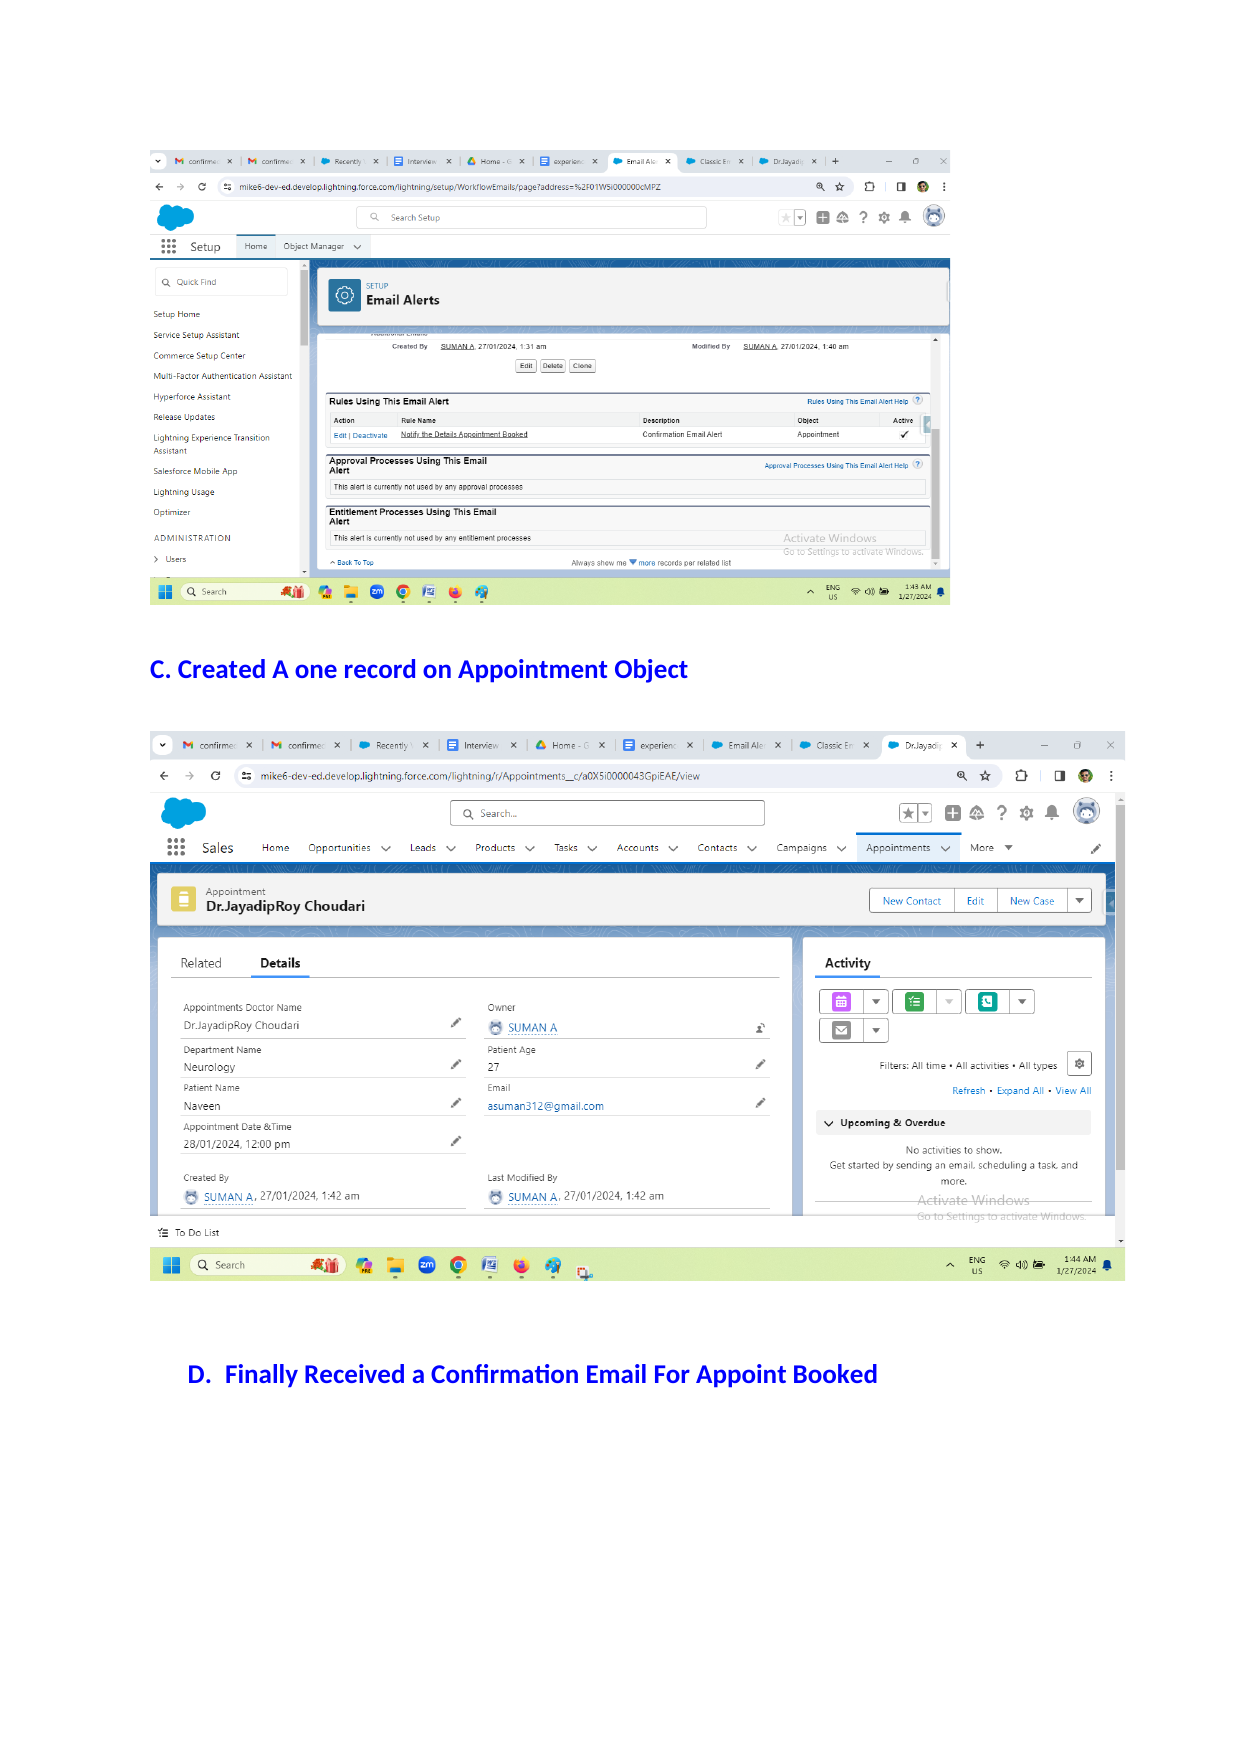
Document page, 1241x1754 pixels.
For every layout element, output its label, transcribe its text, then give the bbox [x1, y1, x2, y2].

list Finally Received a Confirmation Email For Appoint Booked [187, 1358, 1090, 1391]
picture [150, 150, 951, 605]
picture [150, 731, 1125, 1281]
text C. Created A one record on Appointment Object [150, 652, 1090, 685]
